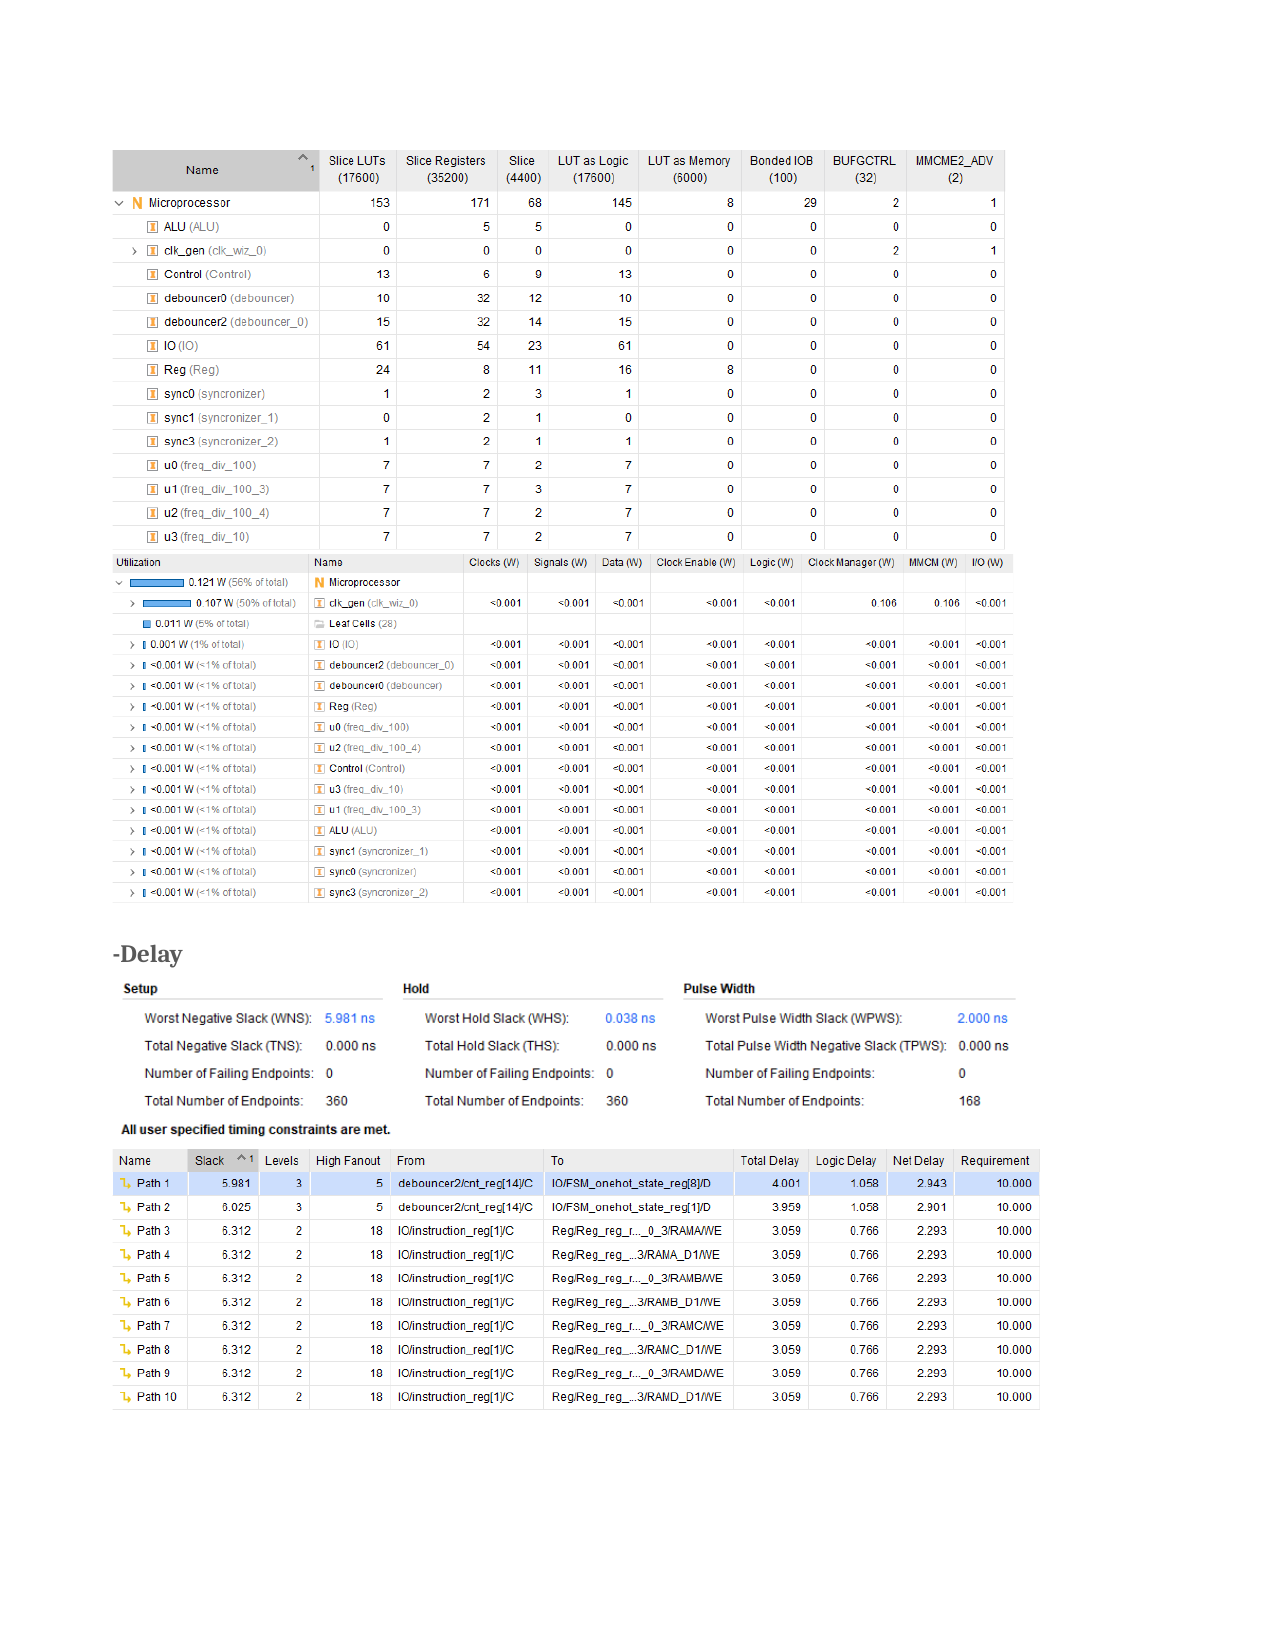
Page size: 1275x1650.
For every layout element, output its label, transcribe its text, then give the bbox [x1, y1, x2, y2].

picture [112, 150, 1006, 550]
text -Delay [112, 940, 1162, 968]
picture [112, 554, 1014, 903]
picture [112, 972, 1040, 1411]
